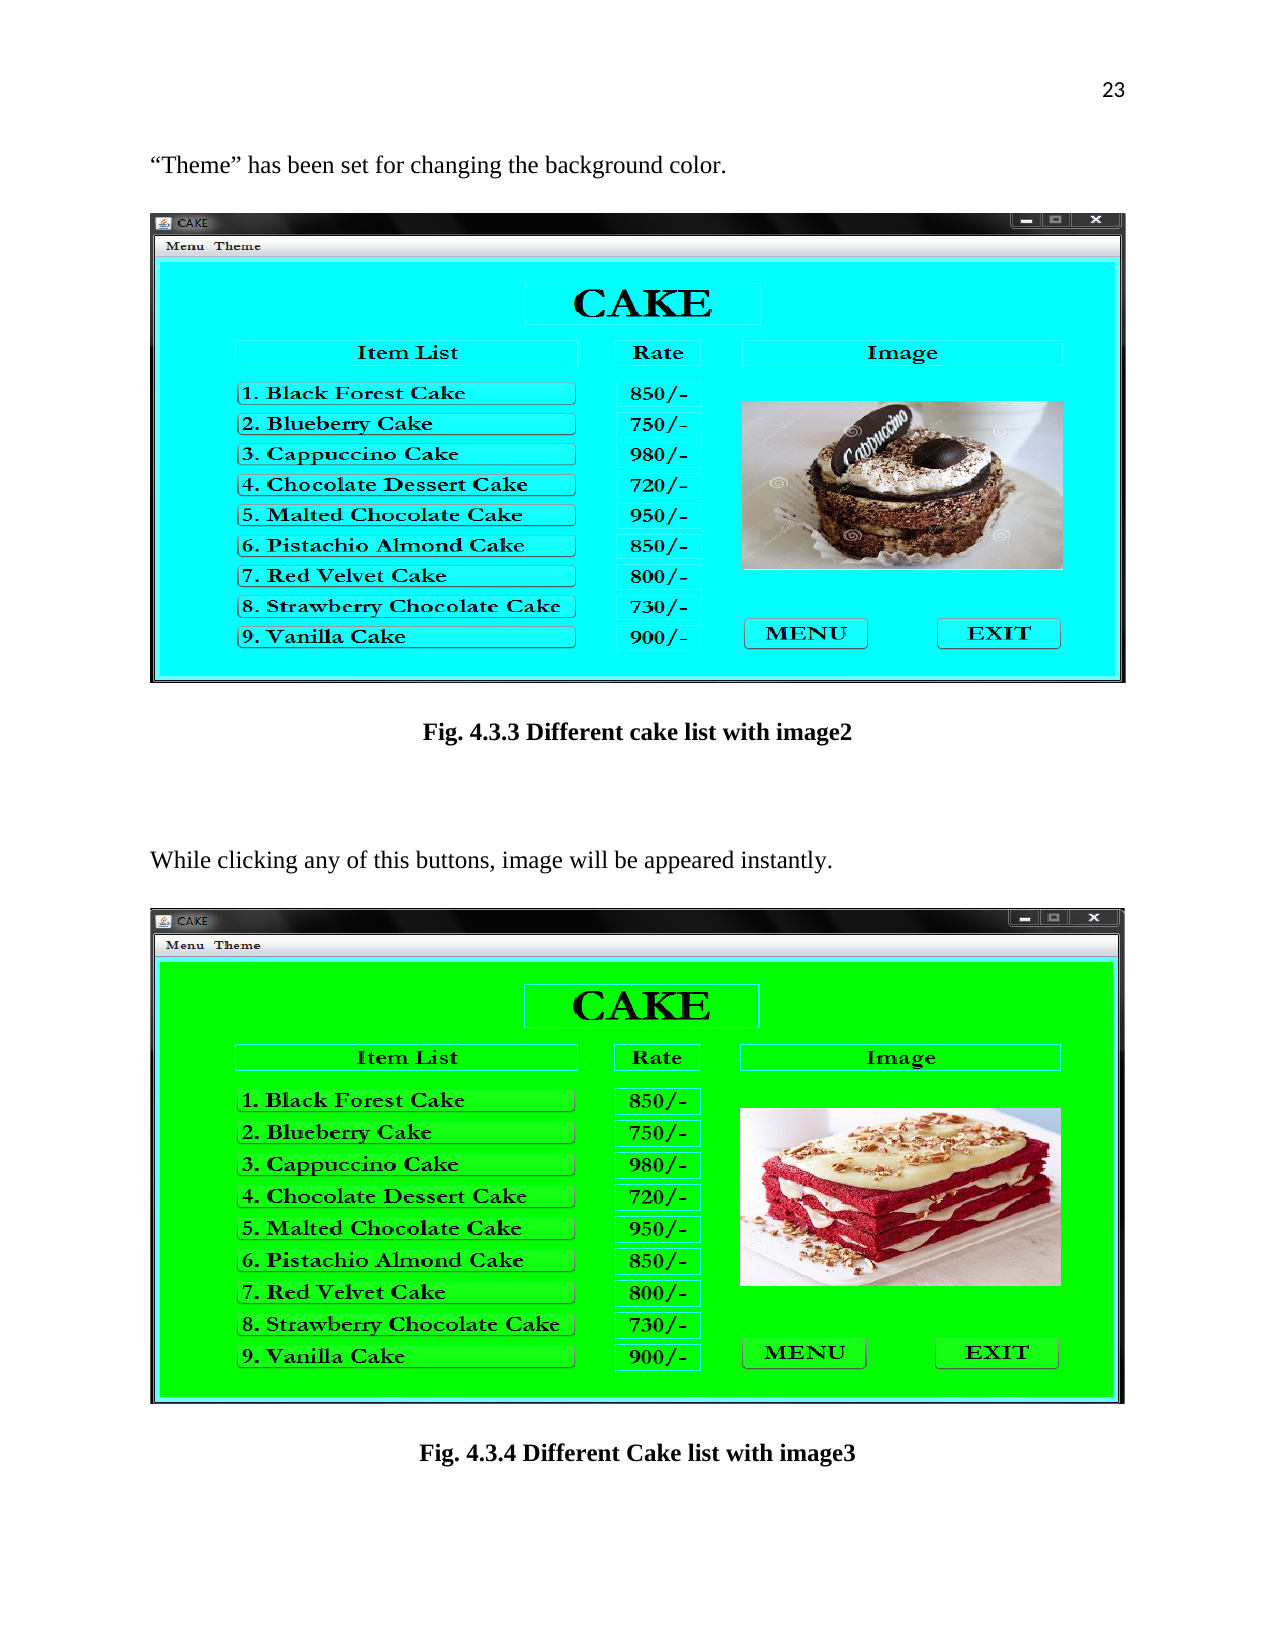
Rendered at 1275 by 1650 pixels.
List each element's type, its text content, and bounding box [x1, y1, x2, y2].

picture [150, 213, 1126, 683]
text Fig. 4.3.3 Different cake list with image2 [150, 717, 1125, 746]
text “Theme” has been set for changing the background color. [150, 150, 1125, 179]
picture [150, 908, 1125, 1404]
text Fig. 4.3.4 Different Cake list with image3 [150, 1438, 1125, 1467]
text While clicking any of this buttons, image will be appeared instantly. [150, 845, 1125, 874]
